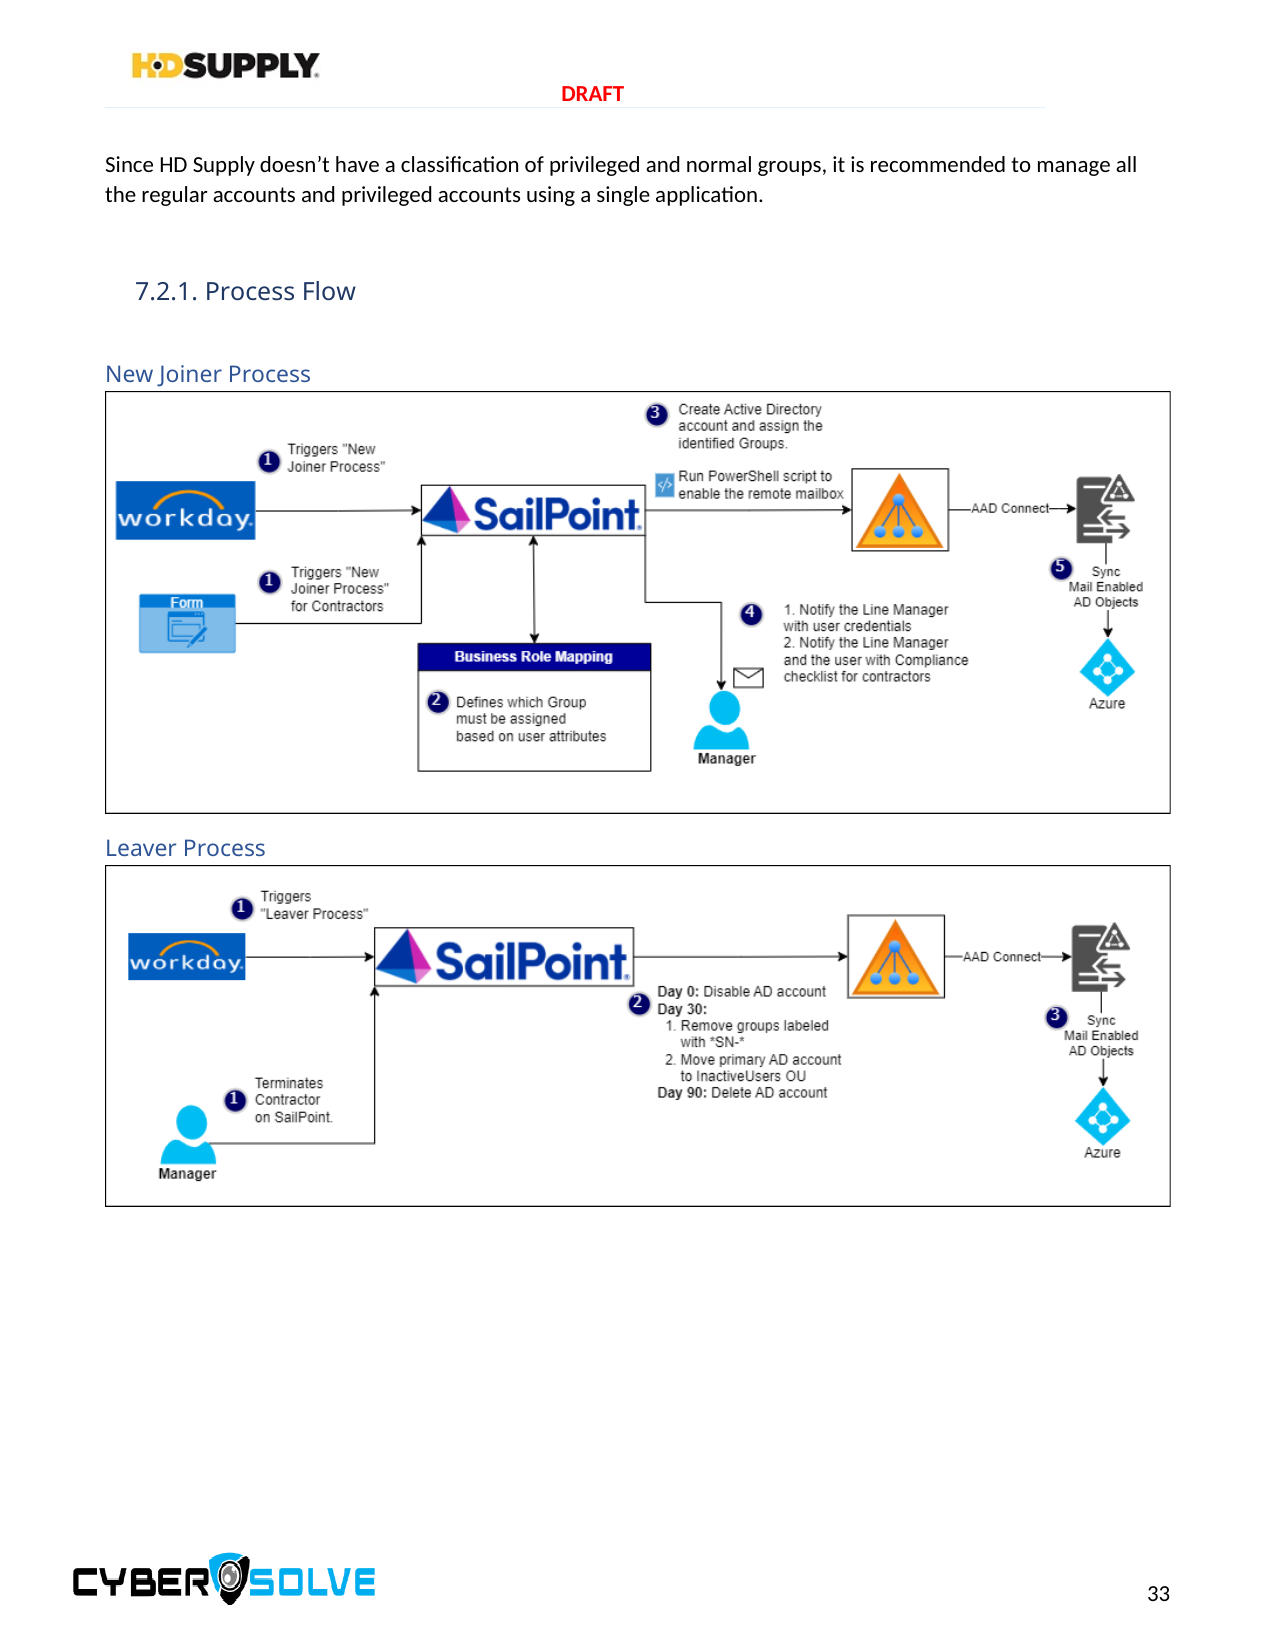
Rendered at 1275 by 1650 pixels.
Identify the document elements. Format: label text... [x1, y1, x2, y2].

subtitle New Joiner Process [105, 358, 1170, 389]
picture [105, 865, 1171, 1207]
subtitle Process Flow [135, 274, 1170, 308]
picture [105, 391, 1171, 814]
text Since HD Supply doesn’t have a classification of privileged and normal groups, it is recommended to manage all the regular accounts and privileged accounts using a single application. [105, 150, 1170, 208]
subtitle Leaver Process [105, 832, 1170, 863]
picture [110, 30, 344, 102]
